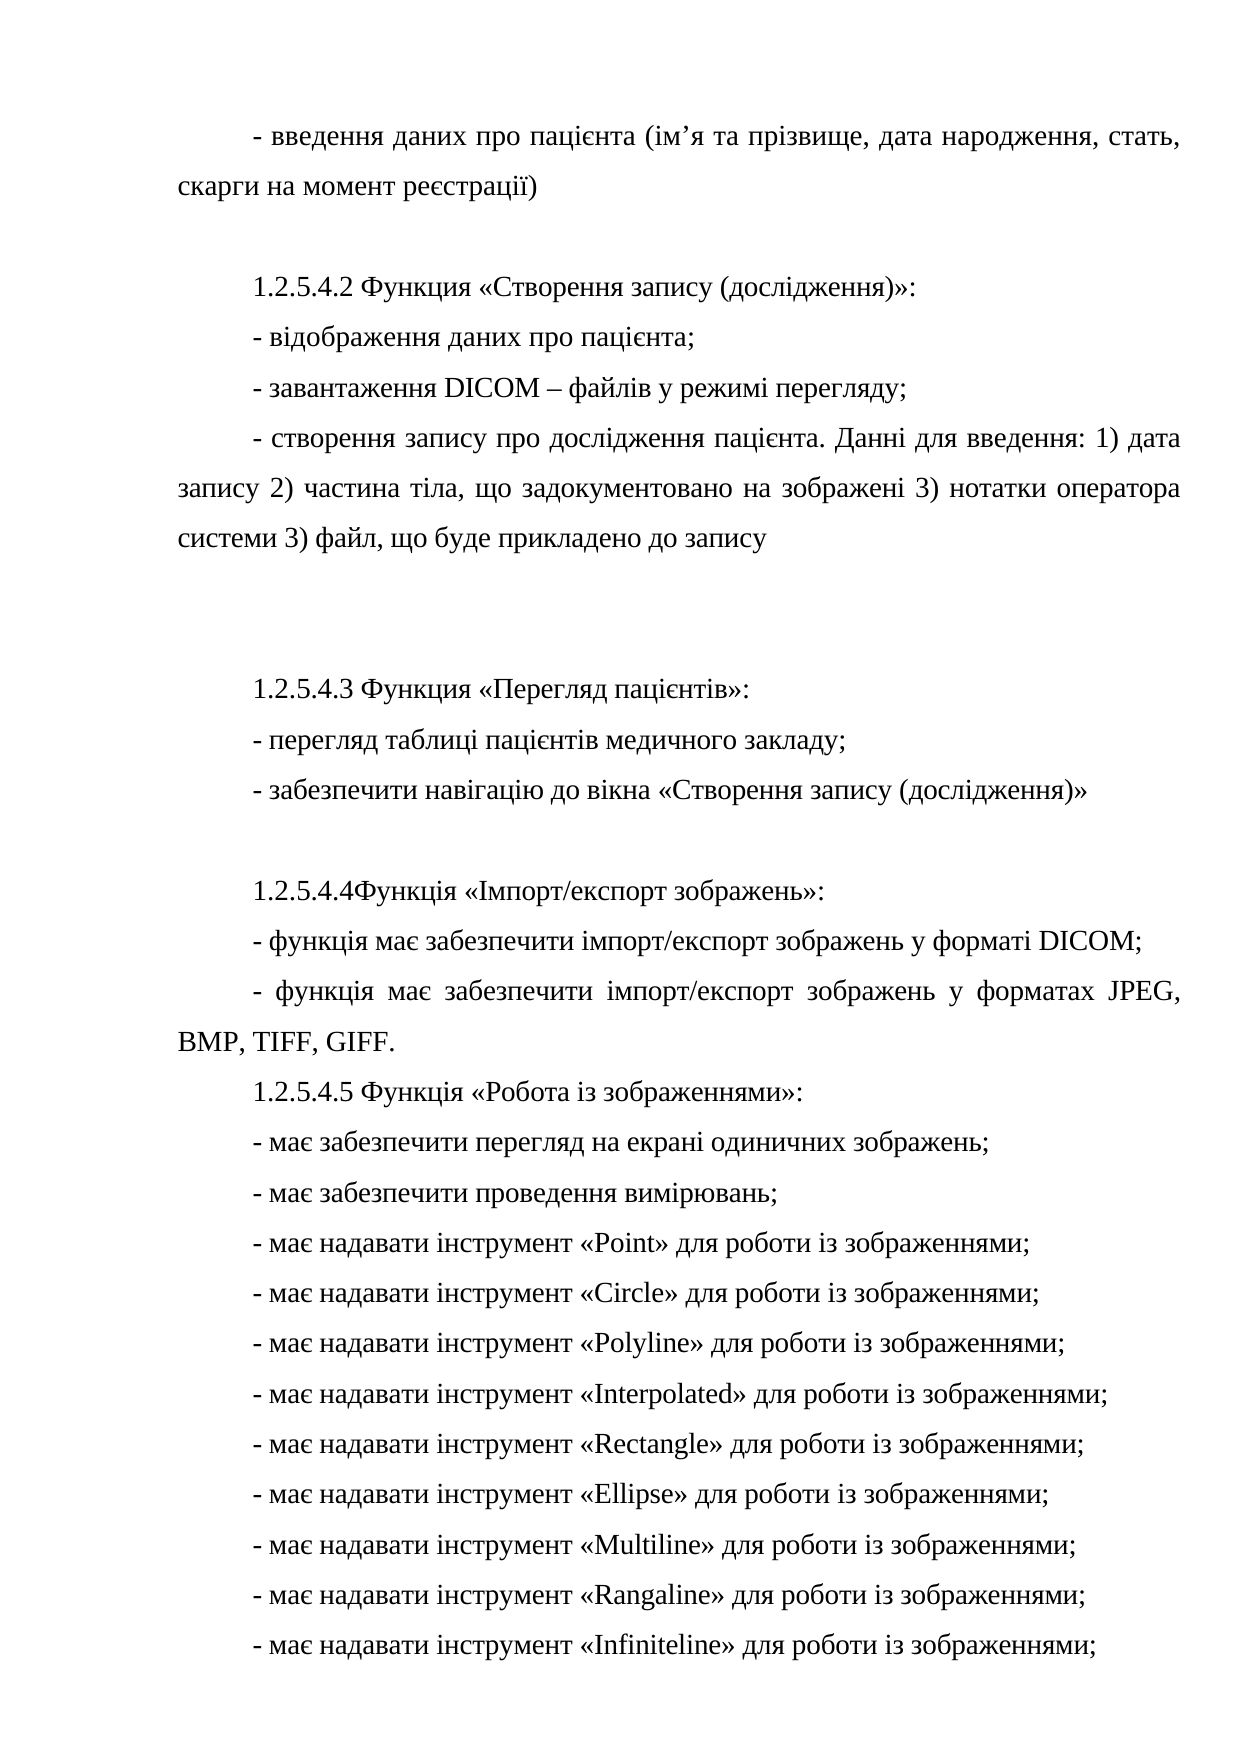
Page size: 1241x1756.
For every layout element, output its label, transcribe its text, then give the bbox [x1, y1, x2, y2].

text - функція має забезпечити імпорт/експорт зображень у форматах JPEG, BMP, TIFF, GIFF. [177, 973, 1181, 1057]
text - функція має забезпечити імпорт/експорт зображень у форматі DICOM; [177, 923, 1181, 957]
text - має надавати інструмент «Multiline» для роботи із зображеннями; [177, 1527, 1181, 1560]
text - має надавати інструмент «Circle» для роботи із зображеннями; [177, 1275, 1181, 1309]
text - завантаження DICOM – файлів у режимі перегляду; [177, 370, 1181, 403]
text - перегляд таблиці пацієнтів медичного закладу; [177, 722, 1181, 755]
text - відображення даних про пацієнта; [177, 319, 1181, 353]
text - має надавати інструмент «Ellipse» для роботи із зображеннями; [177, 1477, 1181, 1510]
text 1.2.5.4.4Функція «Імпорт/експорт зображень»: [177, 873, 1181, 906]
text - має надавати інструмент «Point» для роботи із зображеннями; [177, 1225, 1181, 1258]
text - забезпечити навігацію до вікна «Створення запису (дослідження)» [177, 772, 1181, 806]
text - має надавати інструмент «Rectangle» для роботи із зображеннями; [177, 1426, 1181, 1460]
text 1.2.5.4.3 Функция «Перегляд пацієнтів»: [177, 672, 1181, 705]
text - має надавати інструмент «Rangaline» для роботи із зображеннями; [177, 1577, 1181, 1611]
text - має надавати інструмент «Infiniteline» для роботи із зображеннями; [177, 1627, 1181, 1661]
text 1.2.5.4.2 Функция «Створення запису (дослідження)»: [177, 269, 1181, 303]
text - має надавати інструмент «Interpolated» для роботи із зображеннями; [177, 1376, 1181, 1409]
text - має надавати інструмент «Polyline» для роботи із зображеннями; [177, 1326, 1181, 1359]
text - має забезпечити перегляд на екрані одиничних зображень; [177, 1124, 1181, 1158]
text - має забезпечити проведення вимірювань; [177, 1175, 1181, 1208]
text - введення даних про пацієнта (ім’я та прізвище, дата народження, стать, скарги на момент реєстрації) [177, 118, 1181, 202]
text - створення запису про дослідження пацієнта. Данні для введення: 1) дата запису 2) частина тіла, що задокументовано на зображені 3) нотатки оператора системи 3) файл, що буде прикладено до запису [177, 420, 1181, 554]
text 1.2.5.4.5 Функція «Робота із зображеннями»: [177, 1074, 1181, 1108]
